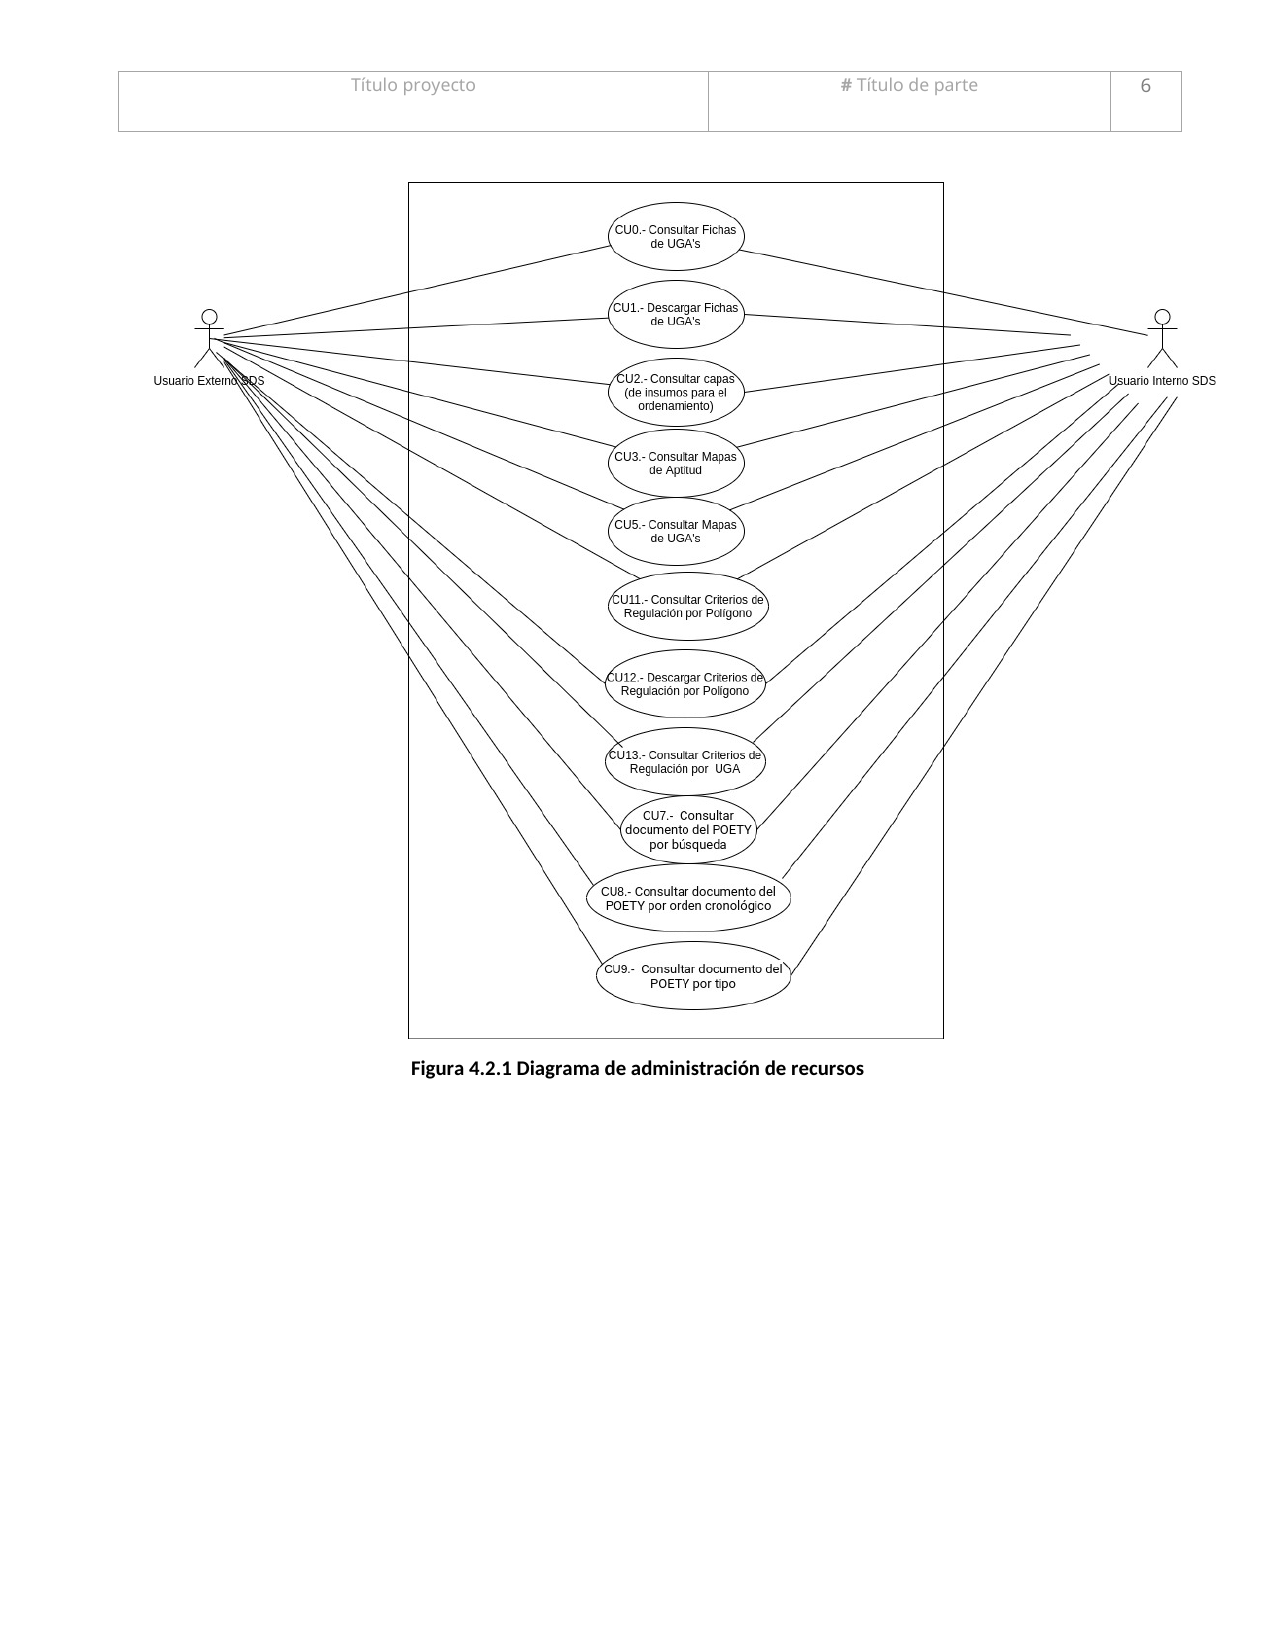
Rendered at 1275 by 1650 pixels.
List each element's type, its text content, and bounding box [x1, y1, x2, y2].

picture [153, 182, 1216, 1039]
